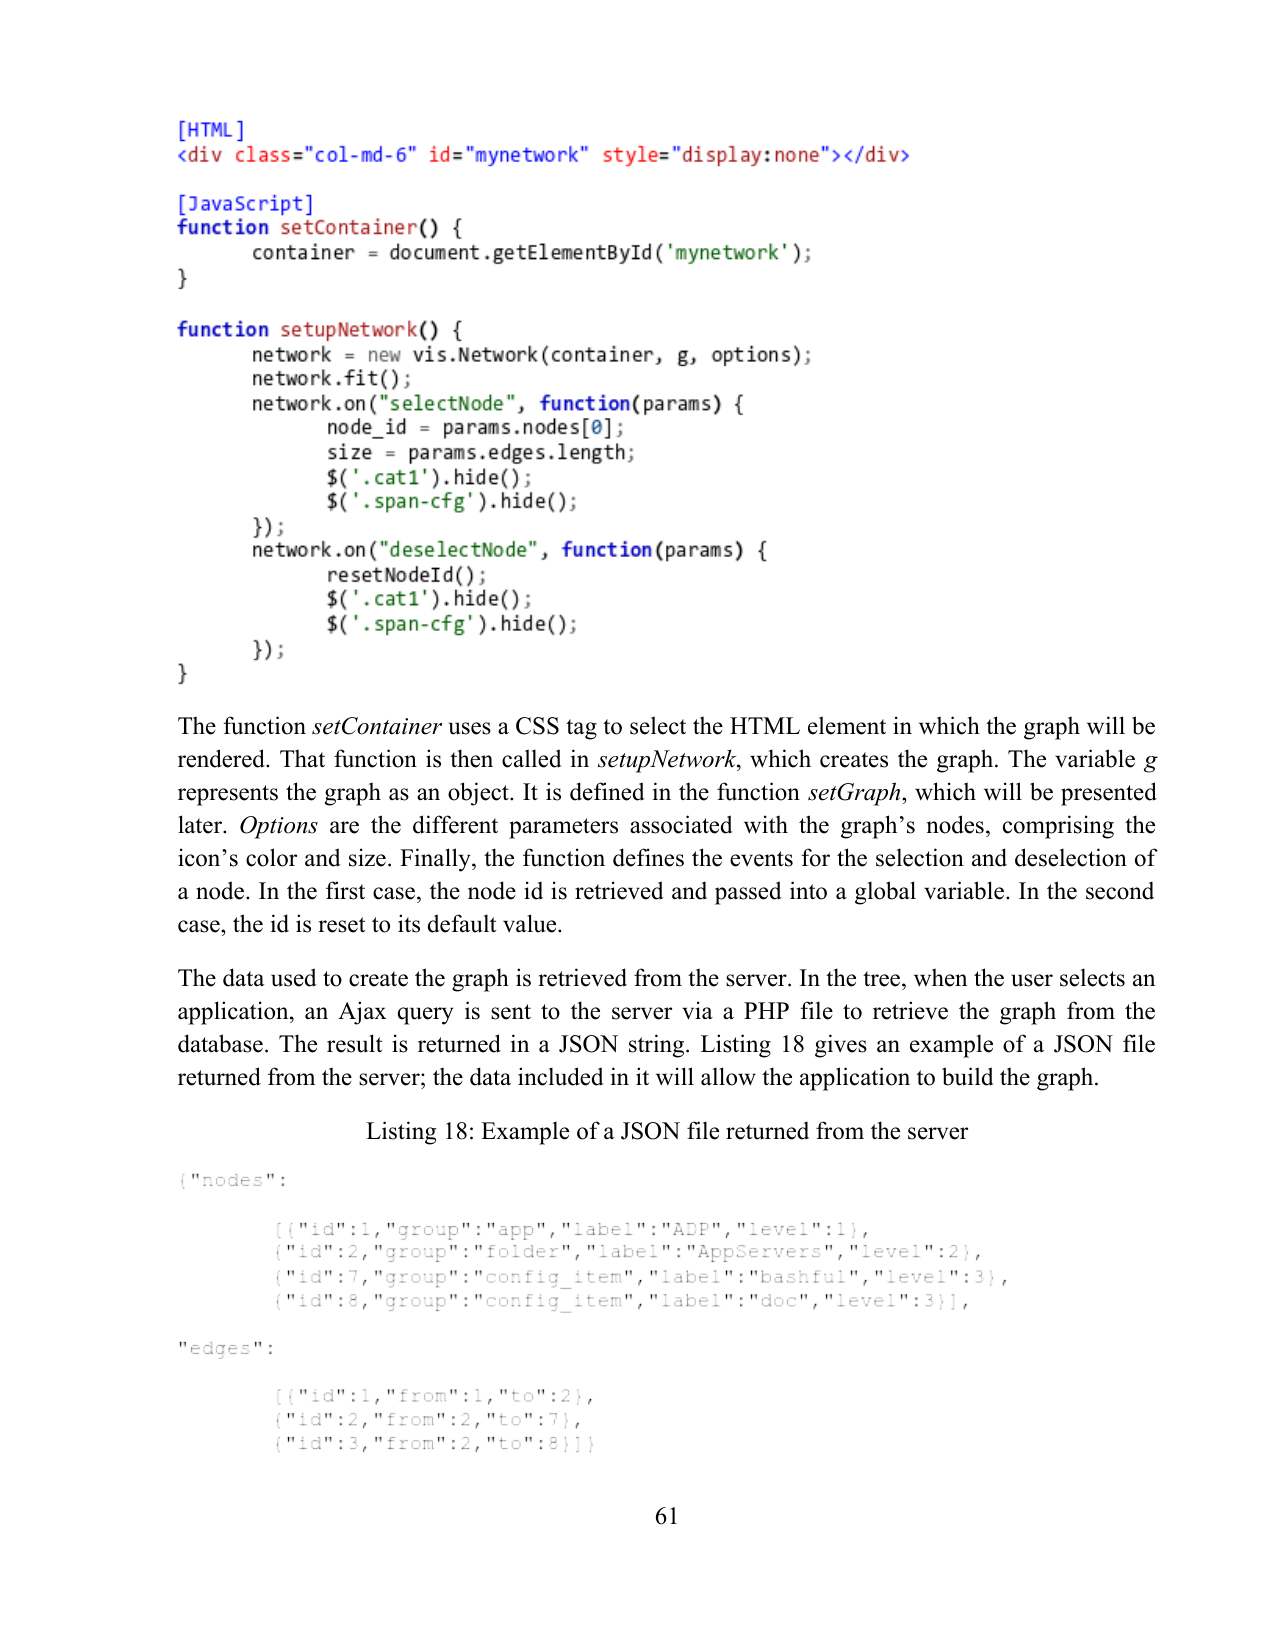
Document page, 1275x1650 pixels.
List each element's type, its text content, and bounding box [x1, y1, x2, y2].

text The data used to create the graph is retrieved from the server. In the tree, when the user selects an application, an Ajax query is sent to the server via a PHP file to retrieve the graph from the database. The result is returned in a JSON string. Listing 18 gives an example of a JSON file returned from the server; the data included in it will allow the application to build the graph. [177, 963, 1157, 1091]
text The function setContainer uses a CSS tag to select the HTML element in which the graph will be rendered. That function is then called in setupNetwork, which creates the graph. The variable g represents the graph as an object. It is defined in the function setGraph, which will be presented later. Options are the different parameters associated with the graph’s nodes, comprising the icon’s color and size. Finally, the function defines the events for the selection and deselection of a node. In the first case, the node id is retrieved and passed into a global variable. In the second case, the id is reset to its default value. [177, 711, 1157, 938]
text Listing 18: Example of a JSON file returned from the server [177, 1116, 1157, 1144]
